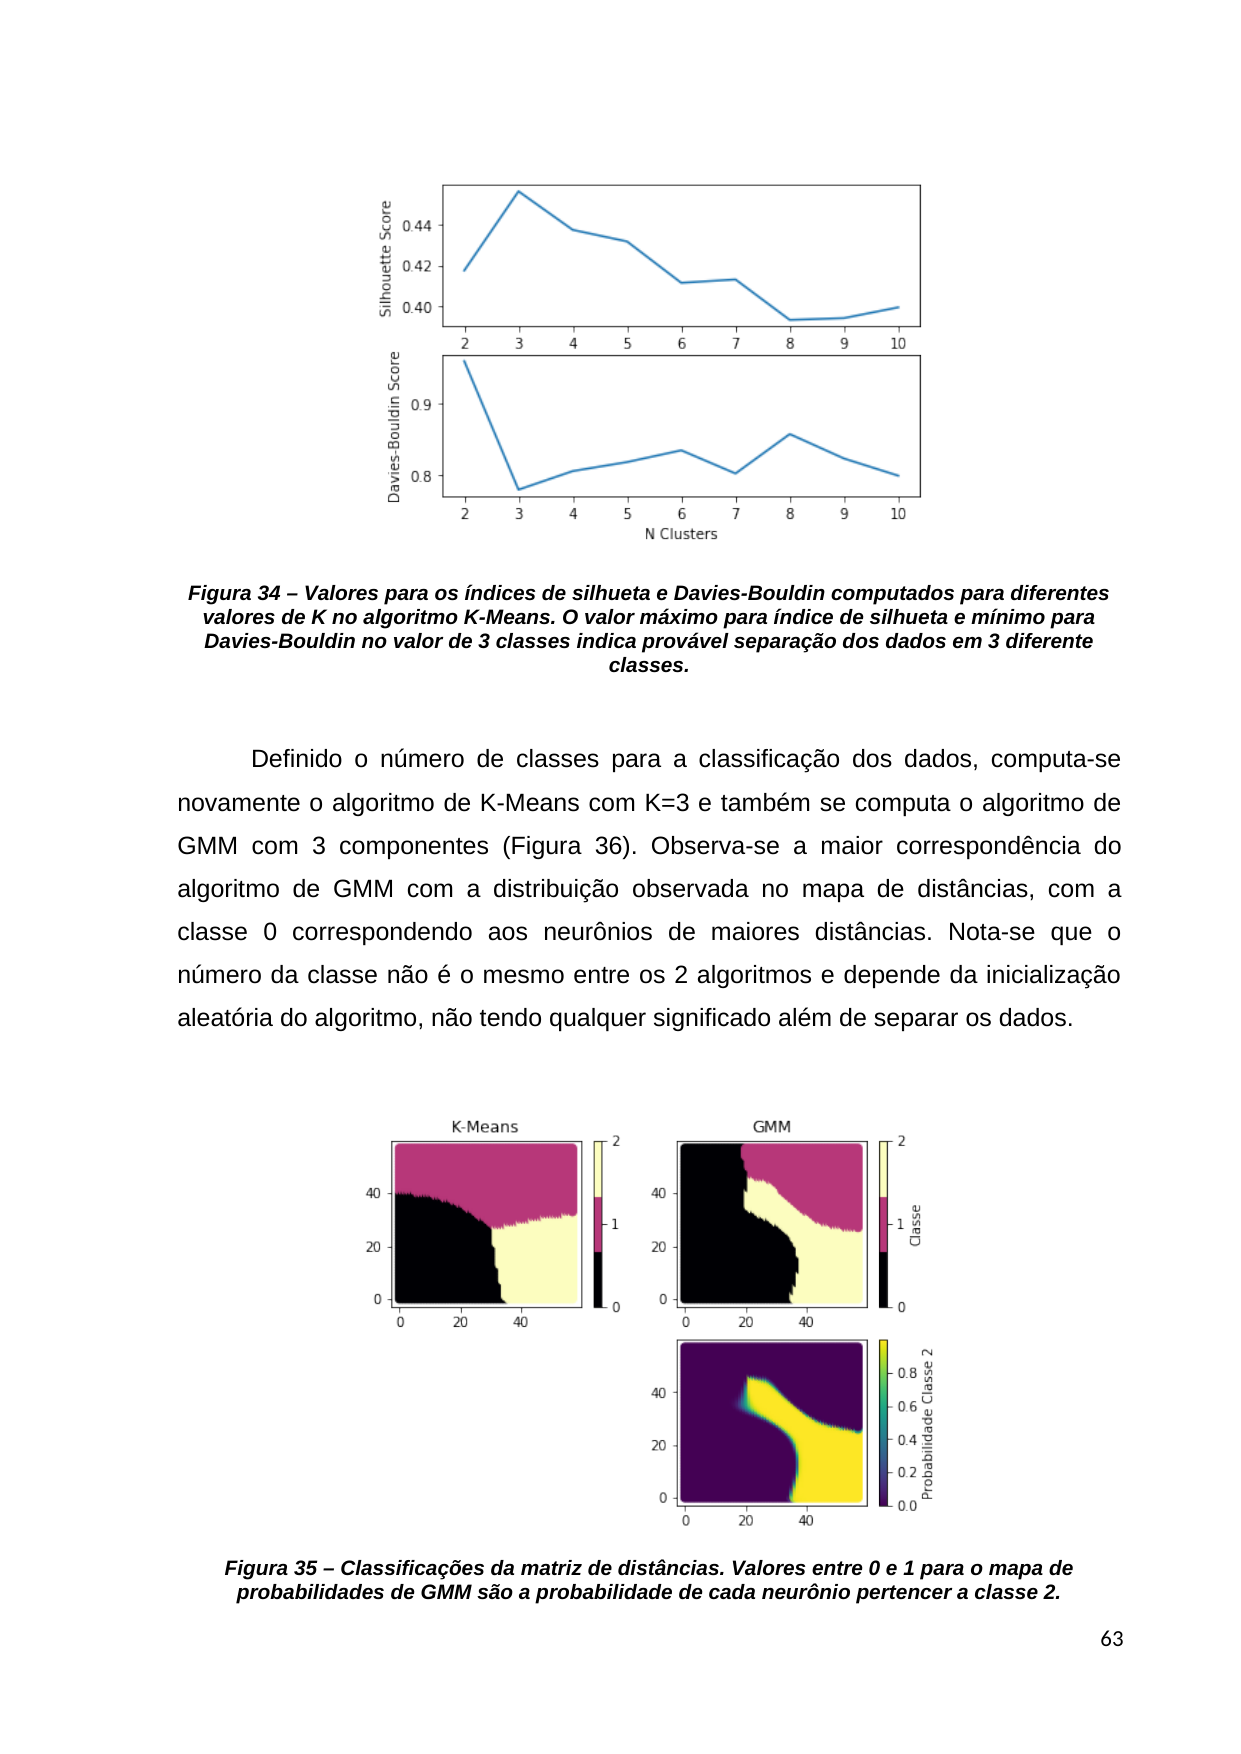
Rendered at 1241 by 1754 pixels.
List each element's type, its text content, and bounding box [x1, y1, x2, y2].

picture [355, 1110, 946, 1538]
picture [371, 177, 929, 551]
text Definido o número de classes para a classificação dos dados, computa-se novamente o algoritmo de K-Means com K=3 e também se computa o algoritmo de GMM com 3 componentes (Figura 36). Observa-se a maior correspondência do algoritmo de GMM com a distribuição observada no mapa de distâncias, com a classe 0 correspondendo aos neurônios de maiores distâncias. Nota-se que o número da classe não é o mesmo entre os 2 algoritmos e depende da inicialização aleatória do algoritmo, não tendo qualquer significado além de separar os dados. [177, 744, 1123, 1032]
